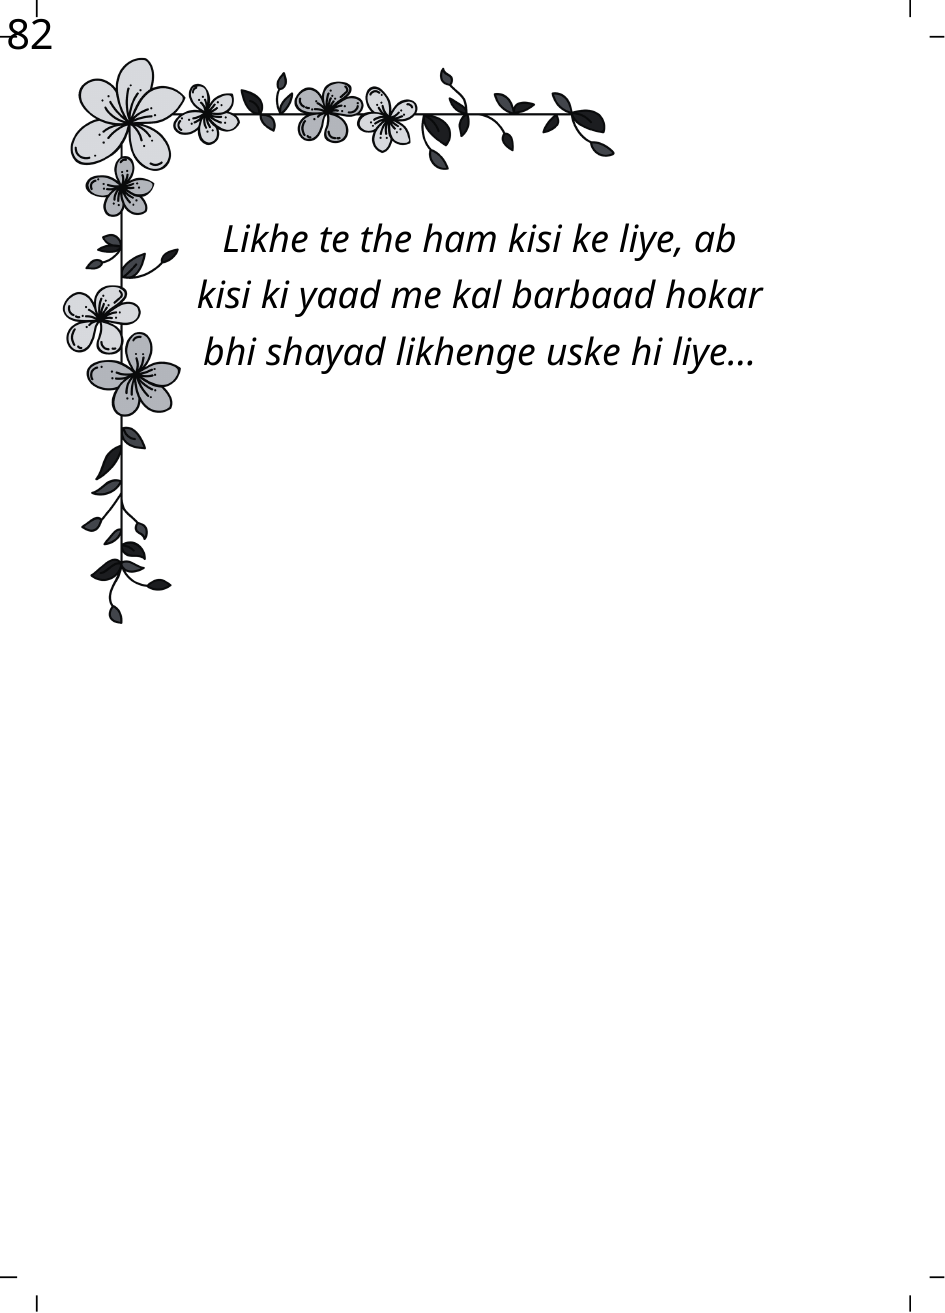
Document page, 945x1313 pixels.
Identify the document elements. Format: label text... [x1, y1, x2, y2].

picture [61, 56, 615, 624]
text Likhe te the ham kisi ke liye, ab kisi ki yaad me kal barbaad hokar bhi shayad likhenge uske hi liye… [196, 213, 762, 376]
